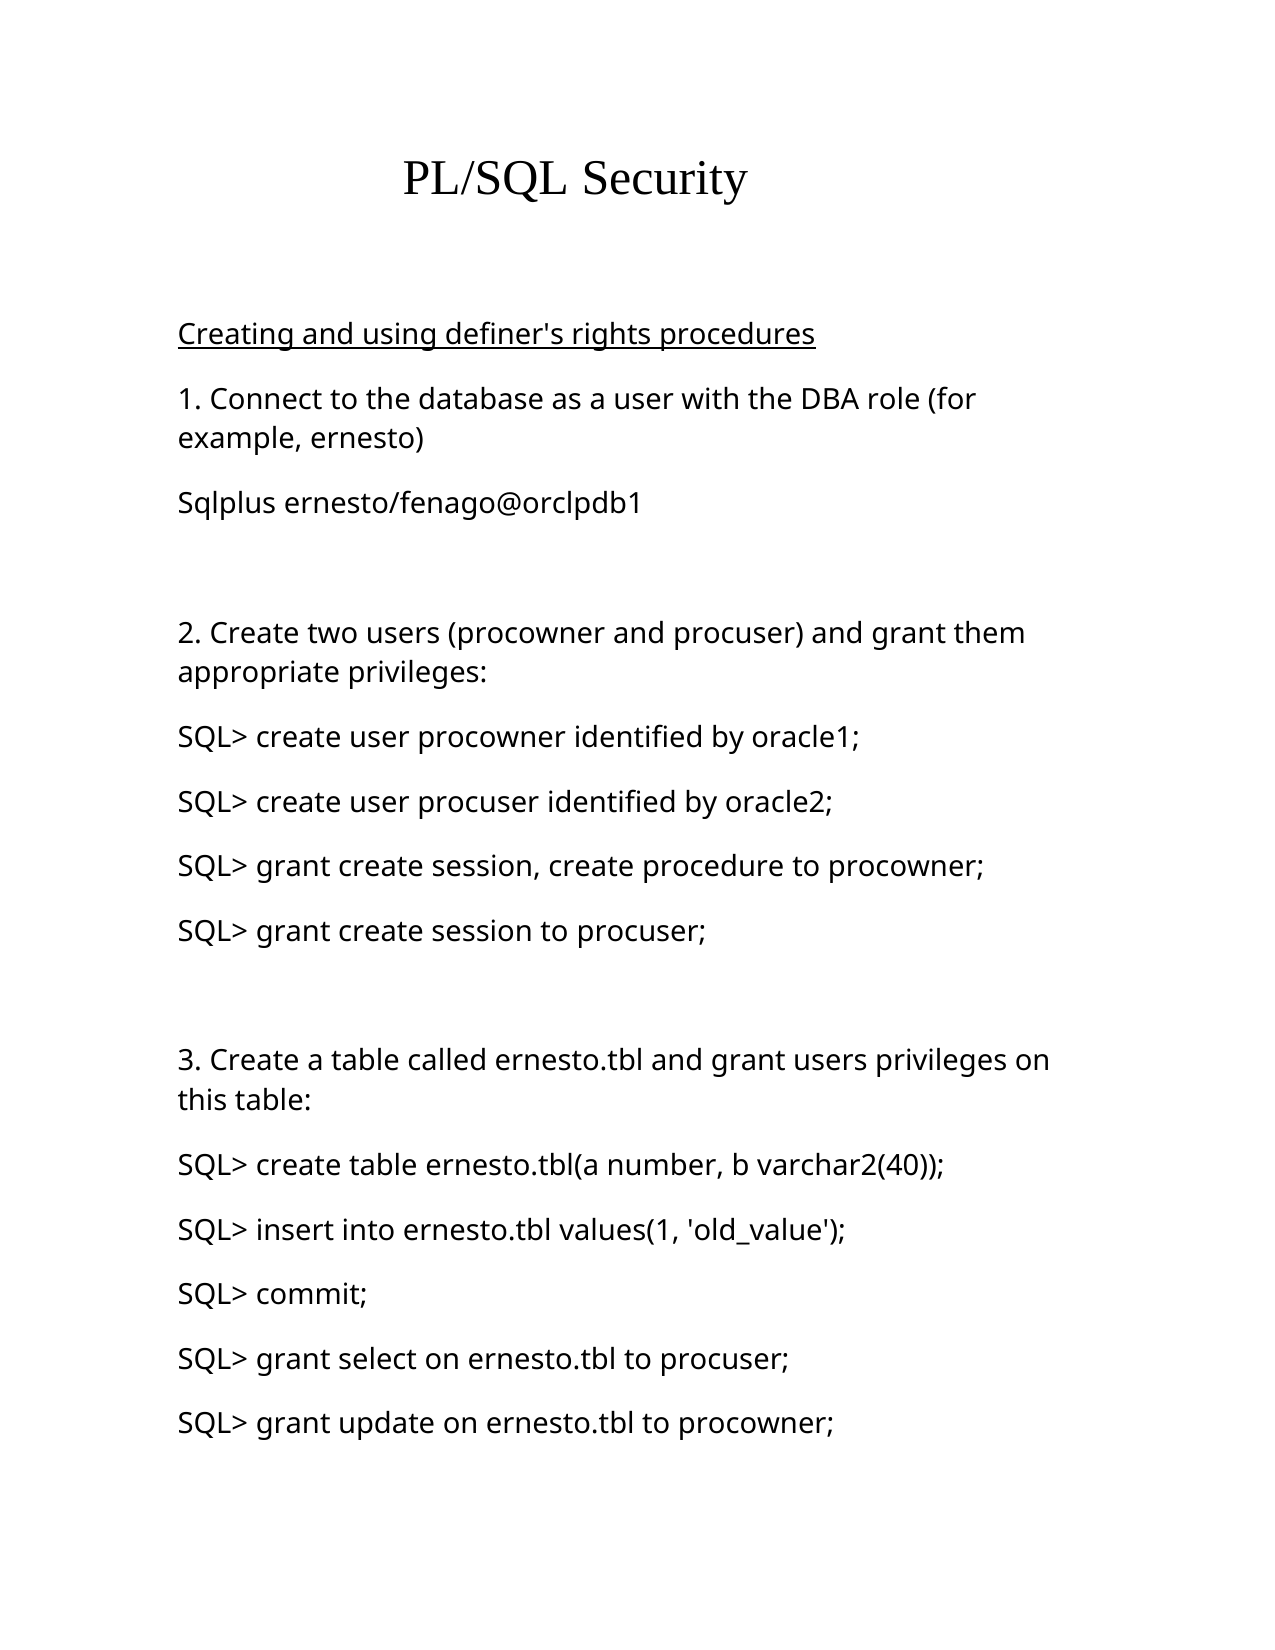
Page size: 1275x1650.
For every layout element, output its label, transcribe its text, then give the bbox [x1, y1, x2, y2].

text PL/SQL Security [177, 148, 1098, 205]
text SQL> create user procowner identified by oracle1; [177, 716, 1098, 756]
text SQL> grant create session to procuser; [177, 910, 1098, 950]
text 1. Connect to the database as a user with the DBA role (for example, ernesto) [177, 378, 1098, 457]
text Creating and using definer's rights procedures [177, 313, 1098, 353]
text 2. Create two users (procowner and procuser) and grant them appropriate privileges: [177, 612, 1098, 691]
text SQL> grant create session, create procedure to procowner; [177, 846, 1098, 885]
text SQL> grant select on ernesto.tbl to procuser; [177, 1338, 1098, 1378]
text SQL> grant update on ernesto.tbl to procowner; [177, 1403, 1098, 1442]
text Sqlplus ernesto/fenago@orclpdb1 [177, 482, 1098, 522]
text SQL> create user procuser identified by oracle2; [177, 781, 1098, 821]
text 3. Create a table called ernesto.tbl and grant users privileges on this table: [177, 1040, 1098, 1119]
text SQL> commit; [177, 1273, 1098, 1313]
text SQL> create table ernesto.tbl(a number, b varchar2(40)); [177, 1144, 1098, 1184]
text SQL> insert into ernesto.tbl values(1, 'old_value'); [177, 1209, 1098, 1248]
